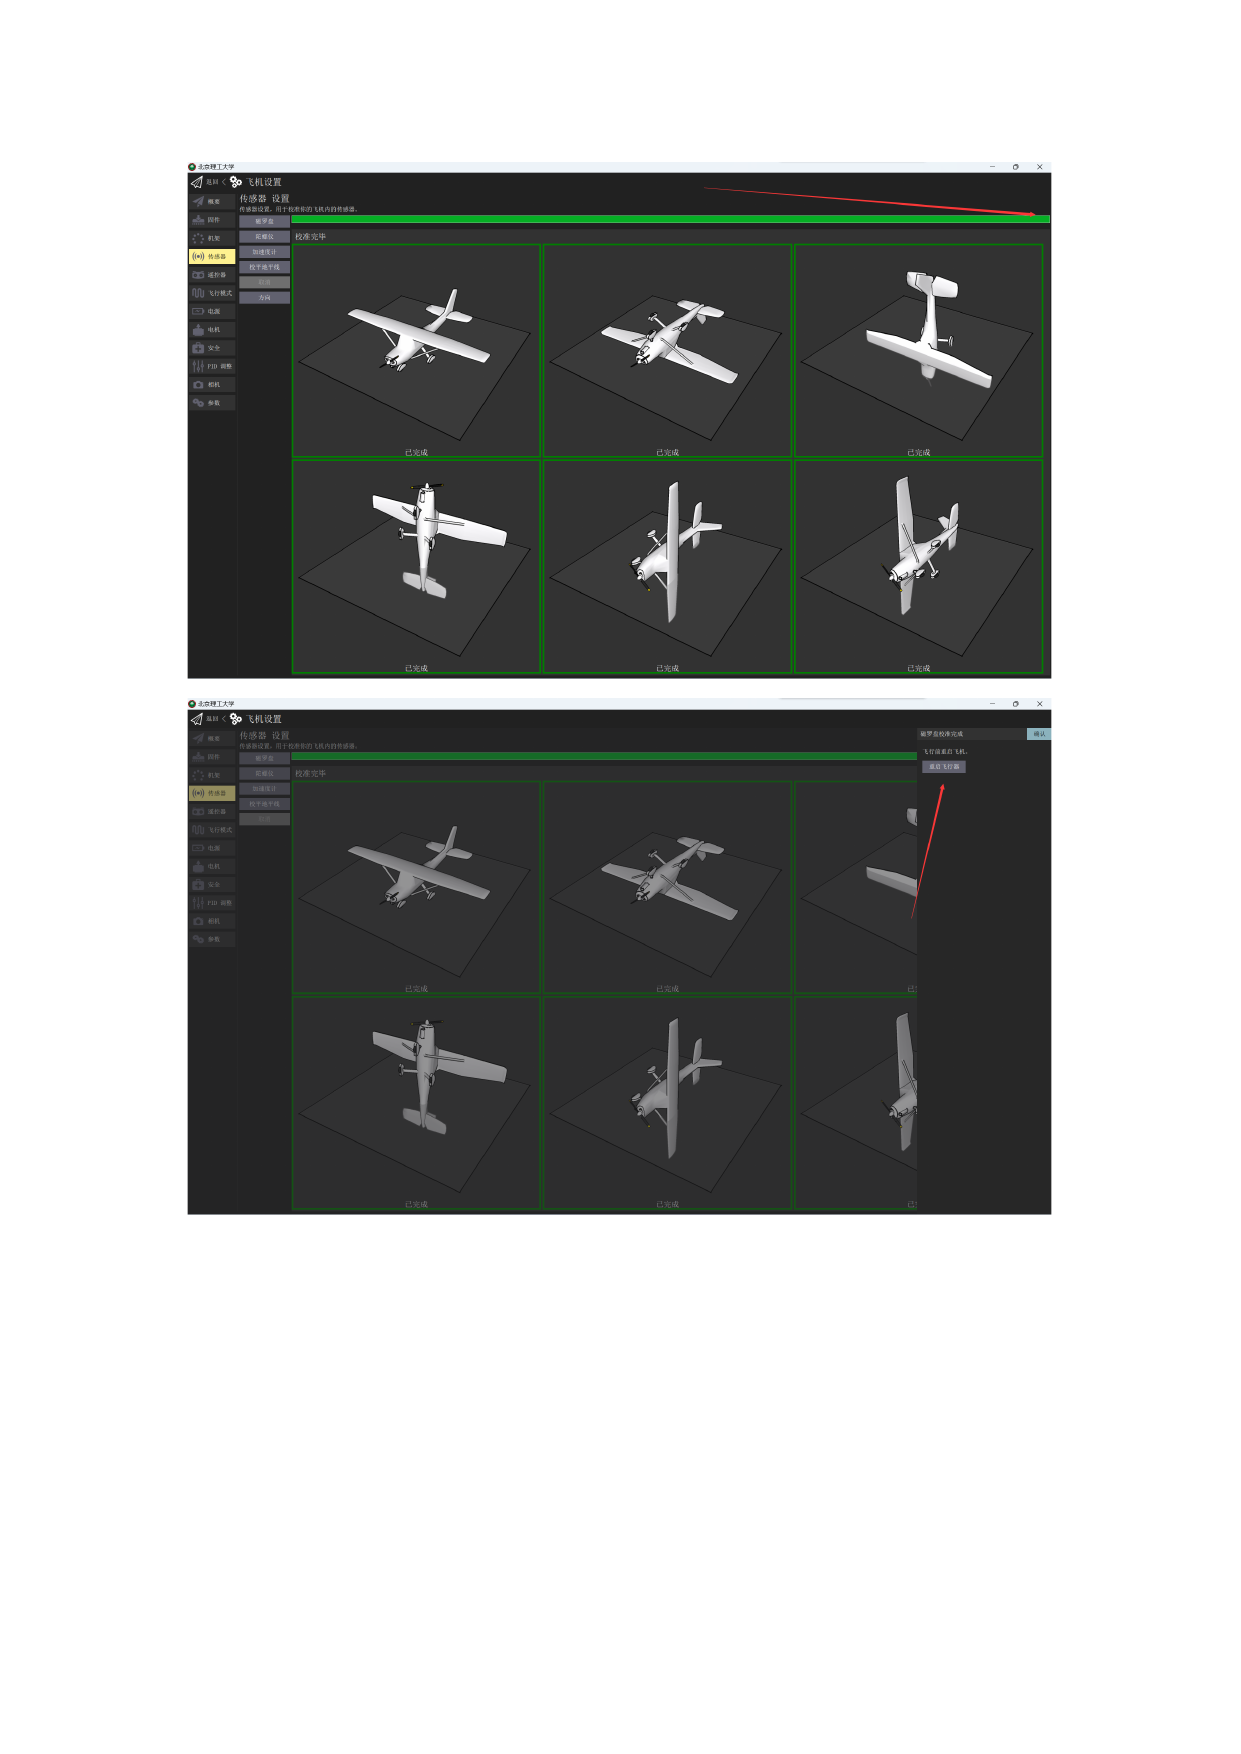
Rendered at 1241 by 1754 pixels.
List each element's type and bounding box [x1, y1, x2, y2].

picture [187, 162, 1052, 679]
picture [187, 698, 1052, 1215]
